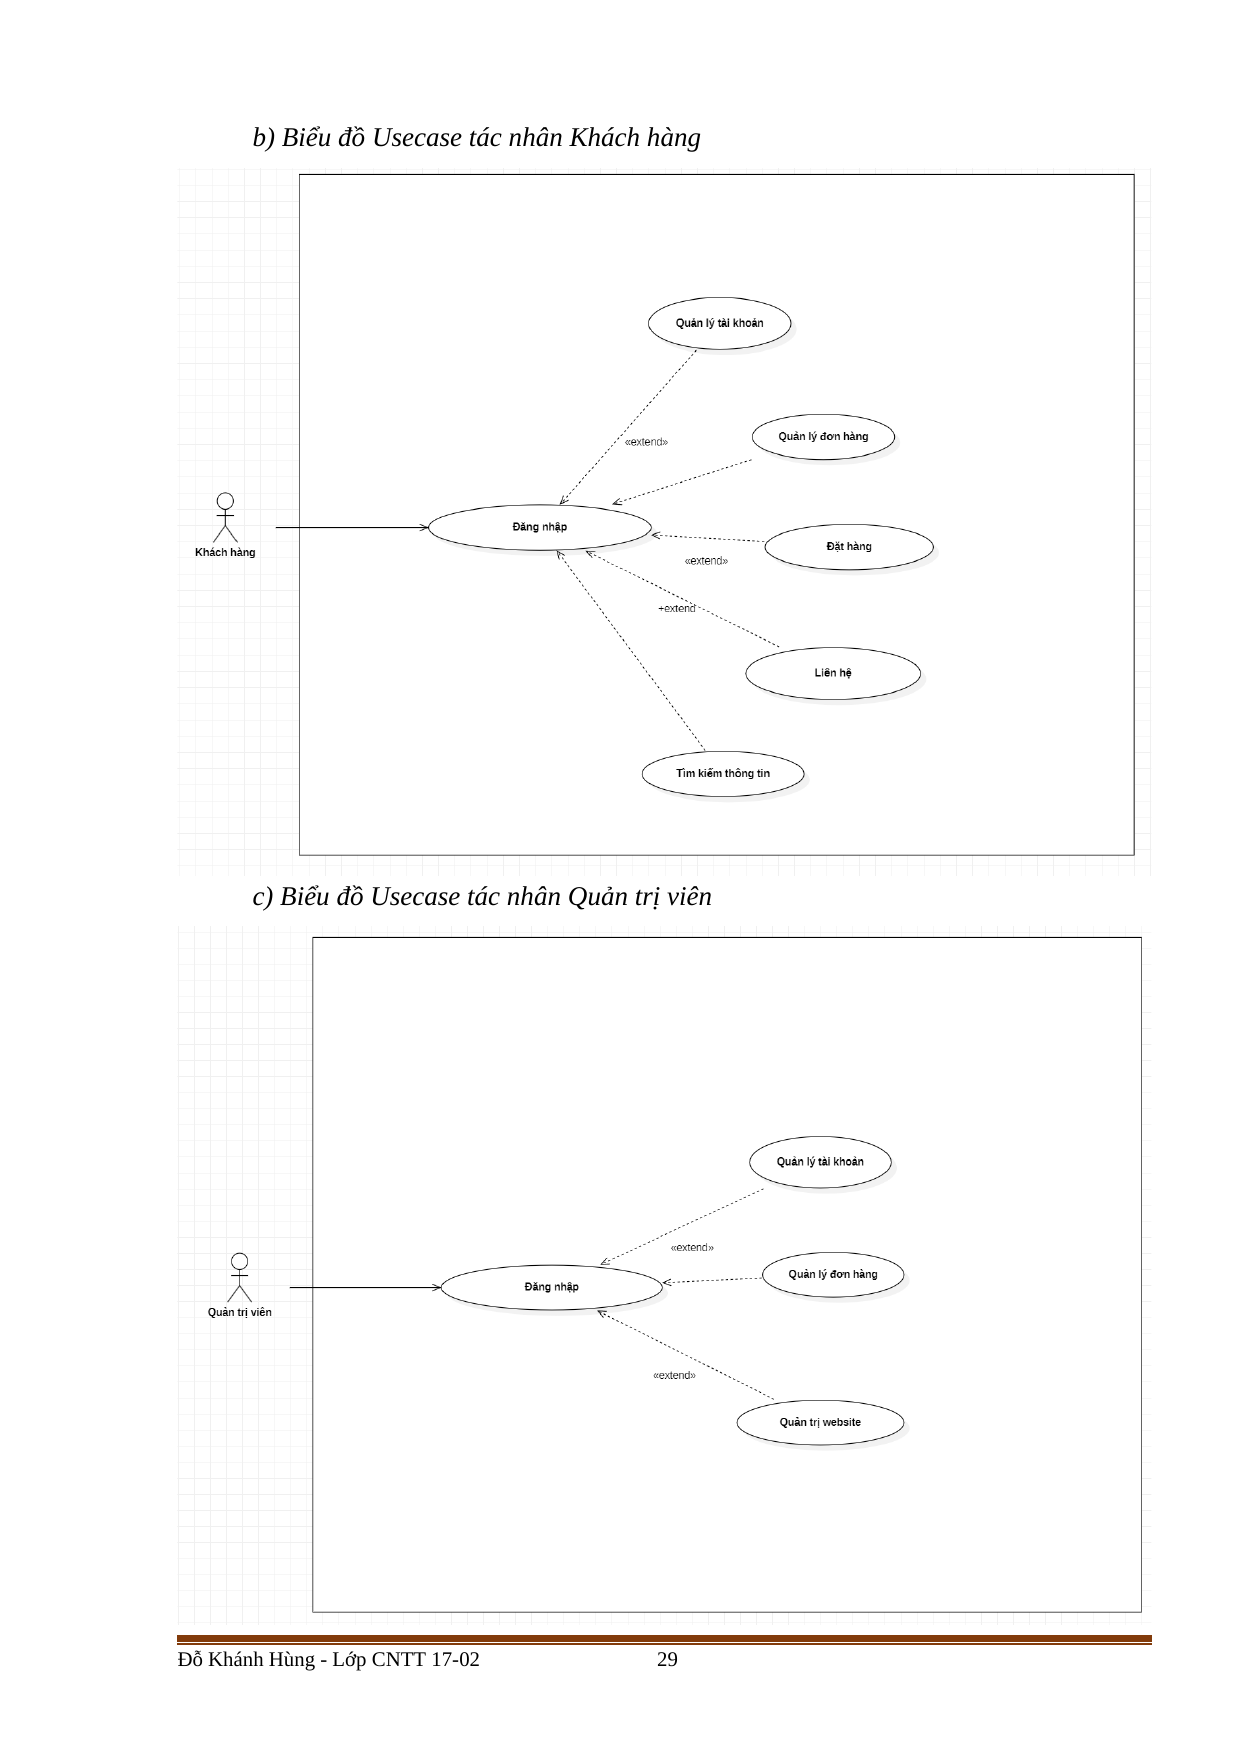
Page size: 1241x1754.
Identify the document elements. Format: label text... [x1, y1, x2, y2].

subtitle b) Biểu đồ Usecase tác nhân Khách hàng [177, 121, 1152, 152]
picture [177, 926, 1152, 1625]
subtitle c) Biểu đồ Usecase tác nhân Quản trị viên [177, 880, 1152, 911]
picture [177, 168, 1152, 876]
